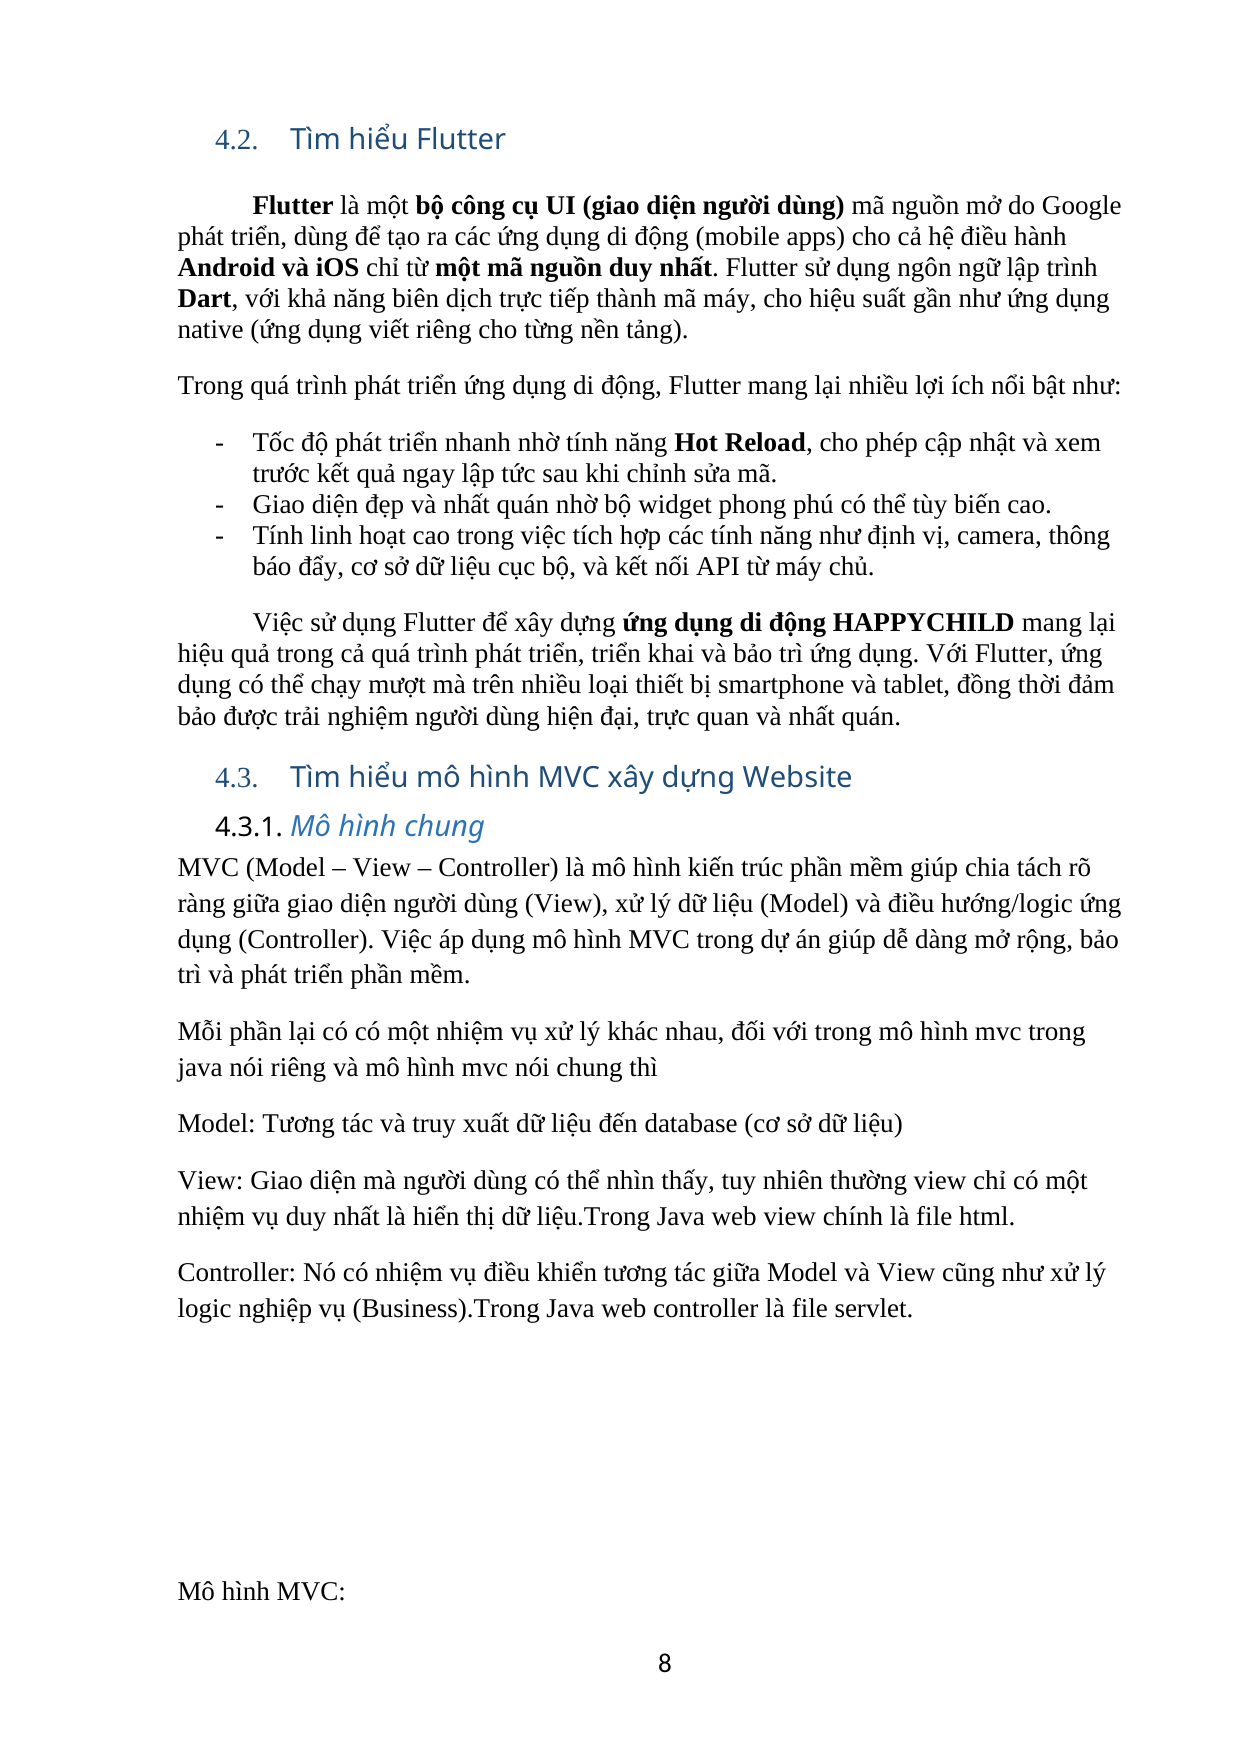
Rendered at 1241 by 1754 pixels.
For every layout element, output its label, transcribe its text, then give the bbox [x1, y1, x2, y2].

text Controller: Nó có nhiệm vụ điều khiển tương tác giữa Model và View cũng như xử lý logic nghiệp vụ (Business).Trong Java web controller là file servlet. [177, 1256, 1122, 1323]
list Giao diện đẹp và nhất quán nhờ bộ widget phong phú có thể tùy biến cao. [215, 488, 1122, 519]
text View: Giao diện mà người dùng có thể nhìn thấy, tuy nhiên thường view chỉ có một nhiệm vụ duy nhất là hiển thị dữ liệu.Trong Java web view chính là file html. [177, 1164, 1122, 1231]
list Tốc độ phát triển nhanh nhờ tính năng Hot Reload, cho phép cập nhật và xem trước kết quả ngay lập tức sau khi chỉnh sửa mã. [215, 426, 1122, 488]
text Trong quá trình phát triển ứng dụng di động, Flutter mang lại nhiều lợi ích nổi bật như: [177, 369, 1122, 401]
text MVC (Model – View – Controller) là mô hình kiến trúc phần mềm giúp chia tách rõ ràng giữa giao diện người dùng (View), xử lý dữ liệu (Model) và điều hướng/logic ứng dụng (Controller). Việc áp dụng mô hình MVC trong dự án giúp dễ dàng mở rộng, bảo trì và phát triển phần mềm. [177, 851, 1122, 990]
list Tính linh hoạt cao trong việc tích hợp các tính năng như định vị, camera, thông báo đẩy, cơ sở dữ liệu cục bộ, và kết nối API từ máy chủ. [215, 519, 1122, 581]
text Mô hình MVC: [177, 1575, 1122, 1606]
subtitle Tìm hiểu Flutter [215, 118, 1122, 158]
subtitle Tìm hiểu mô hình MVC xây dựng Website [215, 756, 1122, 796]
text Flutter là một bộ công cụ UI (giao diện người dùng) mã nguồn mở do Google phát triển, dùng để tạo ra các ứng dụng di động (mobile apps) cho cả hệ điều hành Android và iOS chỉ từ một mã nguồn duy nhất. Flutter sử dụng ngôn ngữ lập trình Dart, với khả năng biên dịch trực tiếp thành mã máy, cho hiệu suất gần như ứng dụng native (ứng dụng viết riêng cho từng nền tảng). [177, 189, 1122, 344]
text Model: Tương tác và truy xuất dữ liệu đến database (cơ sở dữ liệu) [177, 1107, 1122, 1138]
subtitle Mô hình chung [215, 806, 1122, 845]
text Mỗi phần lại có có một nhiệm vụ xử lý khác nhau, đối với trong mô hình mvc trong java nói riêng và mô hình mvc nói chung thì [177, 1015, 1122, 1082]
text Việc sử dụng Flutter để xây dựng ứng dụng di động HAPPYCHILD mang lại hiệu quả trong cả quá trình phát triển, triển khai và bảo trì ứng dụng. Với Flutter, ứng dụng có thể chạy mượt mà trên nhiều loại thiết bị smartphone và tablet, đồng thời đảm bảo được trải nghiệm người dùng hiện đại, trực quan và nhất quán. [177, 606, 1122, 731]
